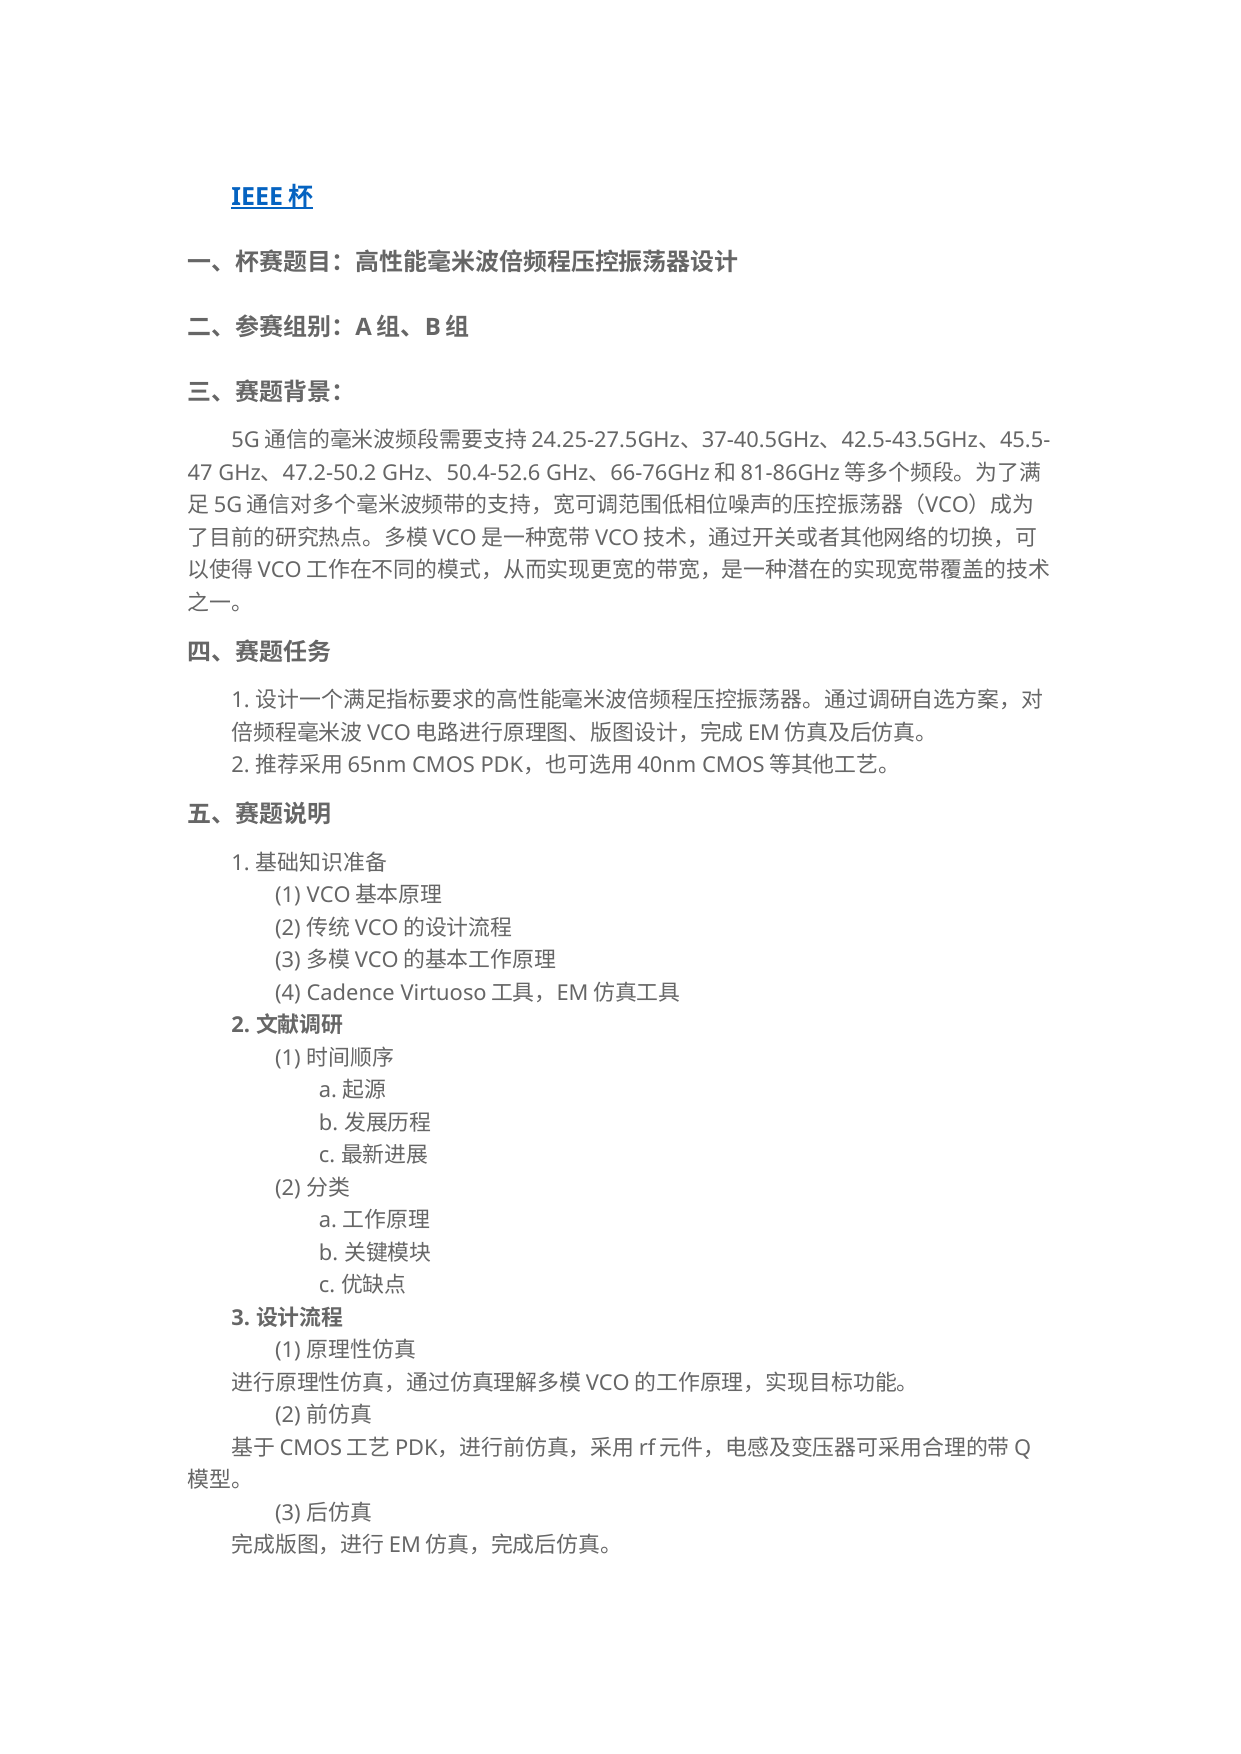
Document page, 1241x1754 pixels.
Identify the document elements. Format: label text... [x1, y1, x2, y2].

text IEEE杯 [231, 162, 1053, 227]
text (1) 原理性仿真 [275, 1332, 1053, 1364]
text (2) 分类 [275, 1169, 1053, 1202]
text a. 工作原理 [319, 1202, 1053, 1234]
text (4) Cadence Virtuoso工具，EM仿真工具 [275, 974, 1053, 1007]
text 二、参赛组别：A组、B组 [187, 292, 1053, 357]
text 一、杯赛题目：高性能毫米波倍频程压控振荡器设计 [187, 227, 1053, 292]
text c. 最新进展 [319, 1137, 1053, 1169]
text (2) 传统VCO的设计流程 [275, 909, 1053, 942]
text 2. 推荐采用65nm CMOS PDK，也可选用40nm CMOS等其他工艺。 [231, 747, 1053, 779]
text 完成版图，进行EM仿真，完成后仿真。 [187, 1527, 1053, 1559]
text 1. 基础知识准备 [231, 844, 1053, 877]
text 五、赛题说明 [187, 779, 1053, 844]
text 3. 设计流程 [231, 1299, 1053, 1332]
text (3) 多模VCO的基本工作原理 [275, 942, 1053, 974]
text (1) VCO基本原理 [275, 877, 1053, 909]
text b. 关键模块 [319, 1234, 1053, 1267]
text 四、赛题任务 [187, 617, 1053, 682]
text (2) 前仿真 [275, 1397, 1053, 1429]
text (1) 时间顺序 [275, 1039, 1053, 1072]
text 基于CMOS工艺PDK，进行前仿真，采用rf元件，电感及变压器可采用合理的带Q模型。 [187, 1429, 1053, 1494]
text c. 优缺点 [319, 1267, 1053, 1299]
text 5G通信的毫米波频段需要支持24.25-27.5GHz、37-40.5GHz、42.5-43.5GHz、45.5-47 GHz、47.2-50.2 GHz、50.4-52.6 GHz、66-76GHz和81-86GHz等多个频段。为了满足5G通信对多个毫米波频带的支持，宽可调范围低相位噪声的压控振荡器（VCO）成为了目前的研究热点。多模VCO是一种宽带VCO技术，通过开关或者其他网络的切换，可以使得VCO工作在不同的模式，从而实现更宽的带宽，是一种潜在的实现宽带覆盖的技术之一。 [187, 422, 1053, 617]
text b. 发展历程 [319, 1104, 1053, 1137]
text 进行原理性仿真，通过仿真理解多模VCO的工作原理，实现目标功能。 [187, 1364, 1053, 1397]
text 1. 设计一个满足指标要求的高性能毫米波倍频程压控振荡器。通过调研自选方案，对倍频程毫米波VCO电路进行原理图、版图设计，完成EM仿真及后仿真。 [231, 682, 1053, 747]
text 2. 文献调研 [231, 1007, 1053, 1039]
text (3) 后仿真 [275, 1494, 1053, 1527]
text 三、赛题背景： [187, 357, 1053, 422]
text a. 起源 [319, 1072, 1053, 1104]
